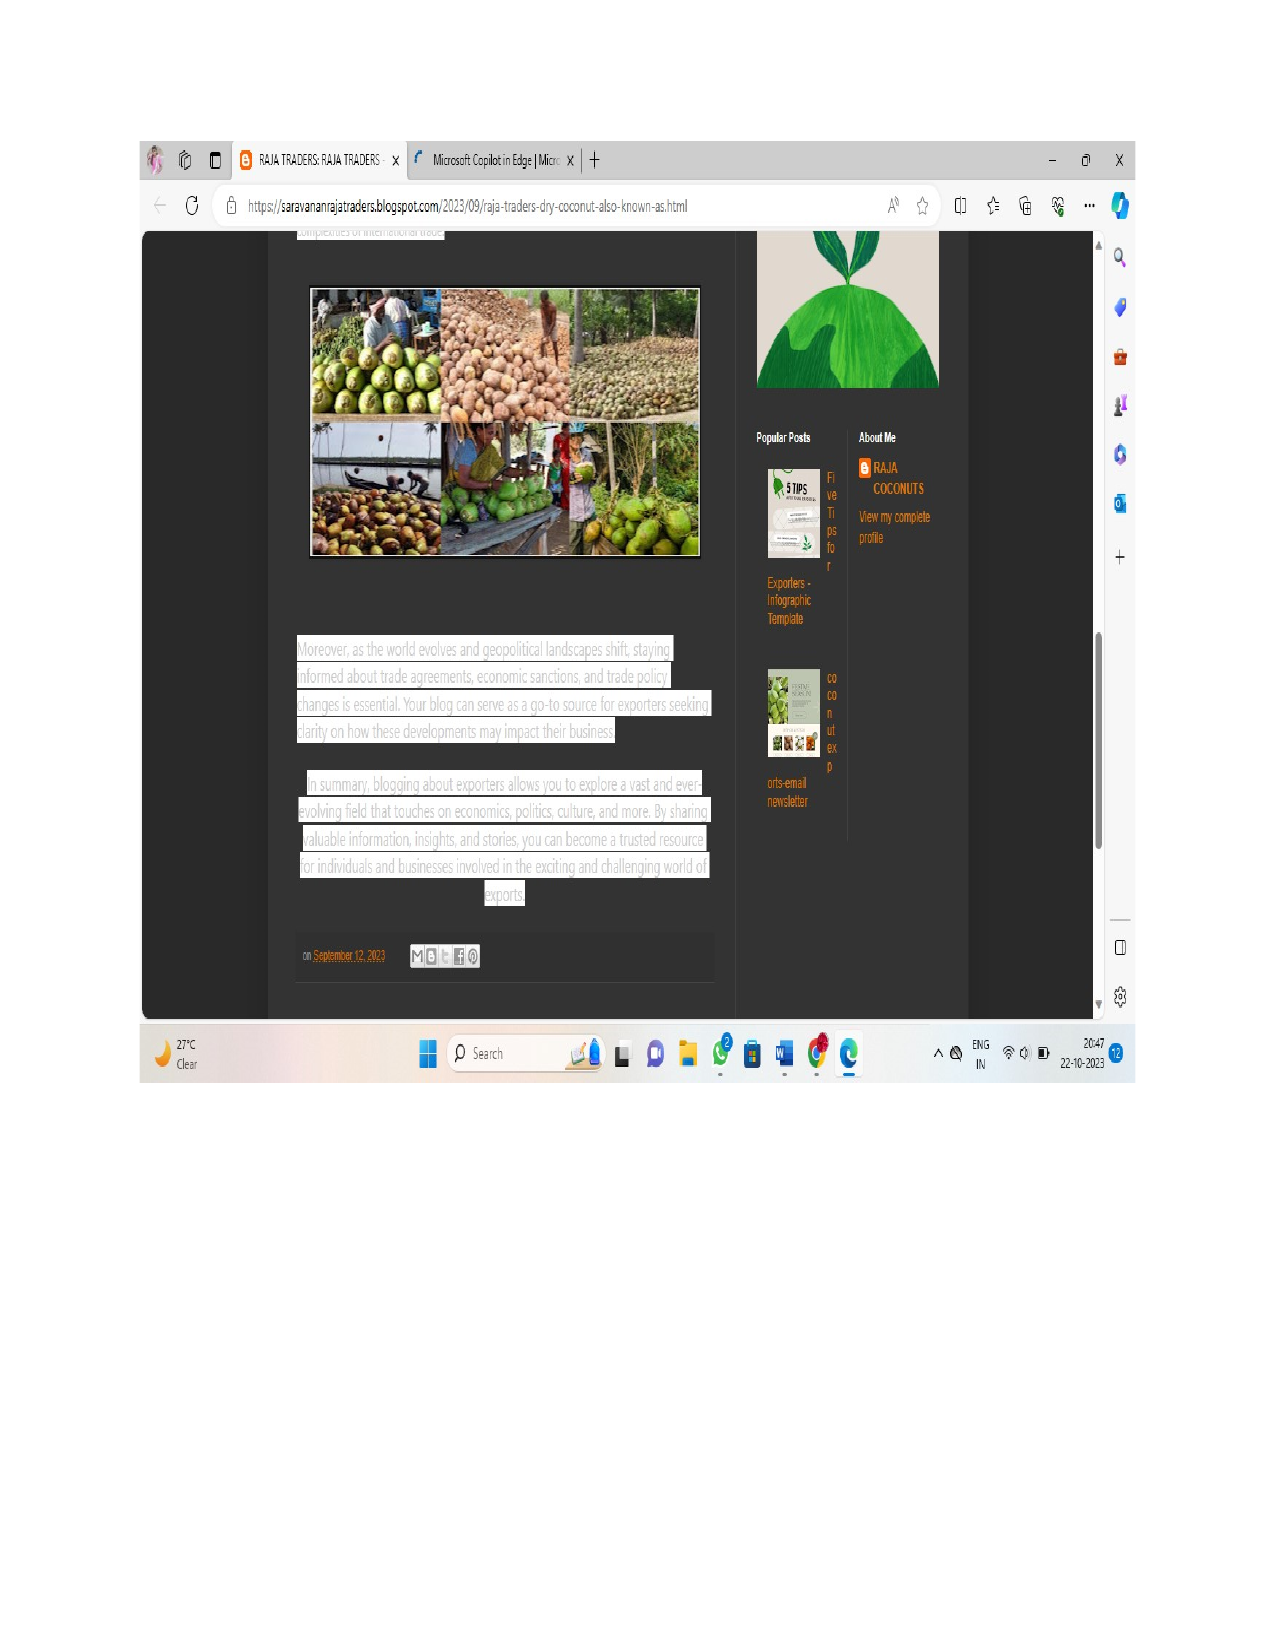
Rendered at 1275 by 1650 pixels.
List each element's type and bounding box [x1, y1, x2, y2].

picture [139, 141, 1136, 1083]
